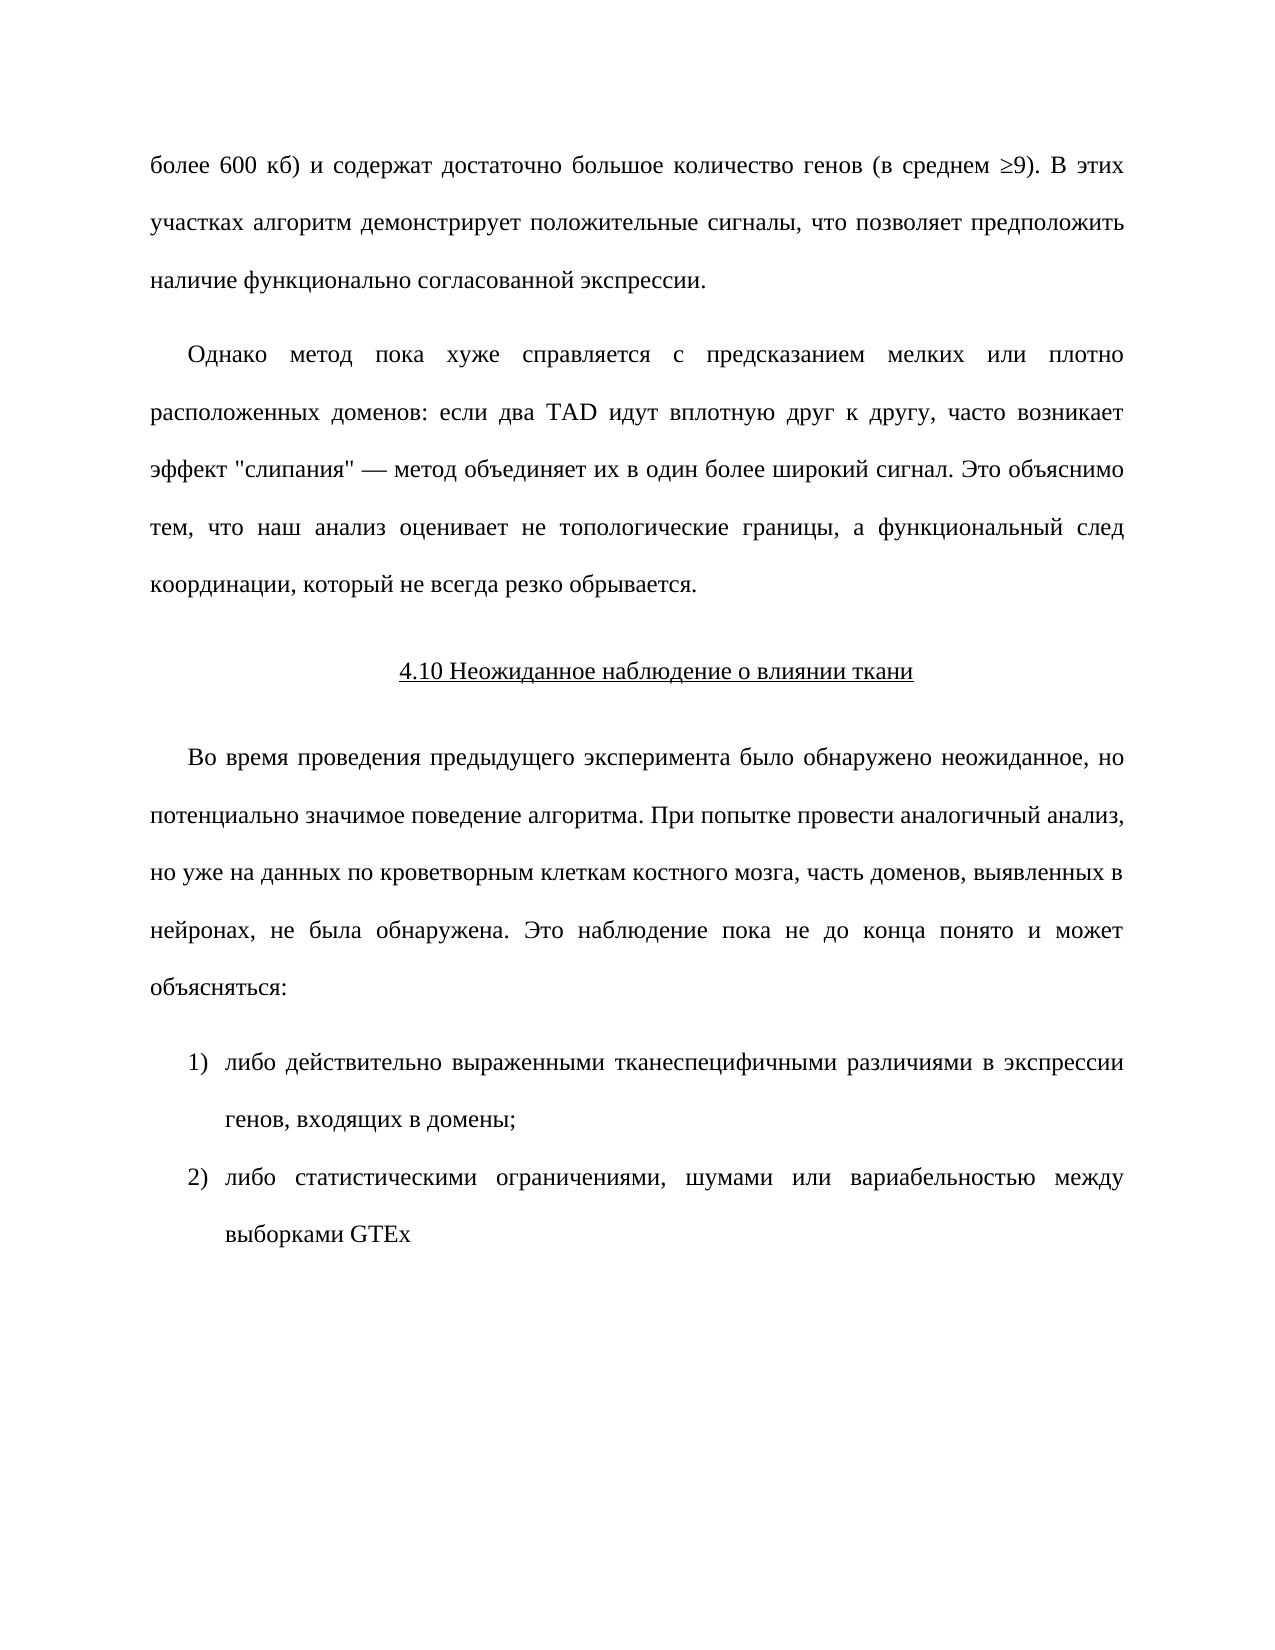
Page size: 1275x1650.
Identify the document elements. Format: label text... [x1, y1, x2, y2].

text Однако метод пока хуже справляется с предсказанием мелких или плотно расположенных доменов: если два TAD идут вплотную друг к другу, часто возникает эффект "слипания" — метод объединяет их в один более широкий сигнал. Это объяснимо тем, что наш анализ оценивает не топологические границы, а функциональный след координации, который не всегда резко обрывается. [150, 339, 1125, 598]
list либо действительно выраженными тканеспецифичными различиями в экспрессии генов, входящих в домены; [187, 1047, 1125, 1133]
list либо статистическими ограничениями, шумами или вариабельностью между выборками GTEx [187, 1162, 1125, 1248]
text Во время проведения предыдущего эксперимента было обнаружено неожиданное, но потенциально значимое поведение алгоритма. При попытке провести аналогичный анализ, но уже на данных по кроветворным клеткам костного мозга, часть доменов, выявленных в нейронах, не была обнаружена. Это наблюдение пока не до конца понято и может объясняться: [150, 742, 1125, 1001]
text 4.10 Неожиданное наблюдение о влиянии ткани [187, 656, 1125, 684]
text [150, 150, 1125, 294]
